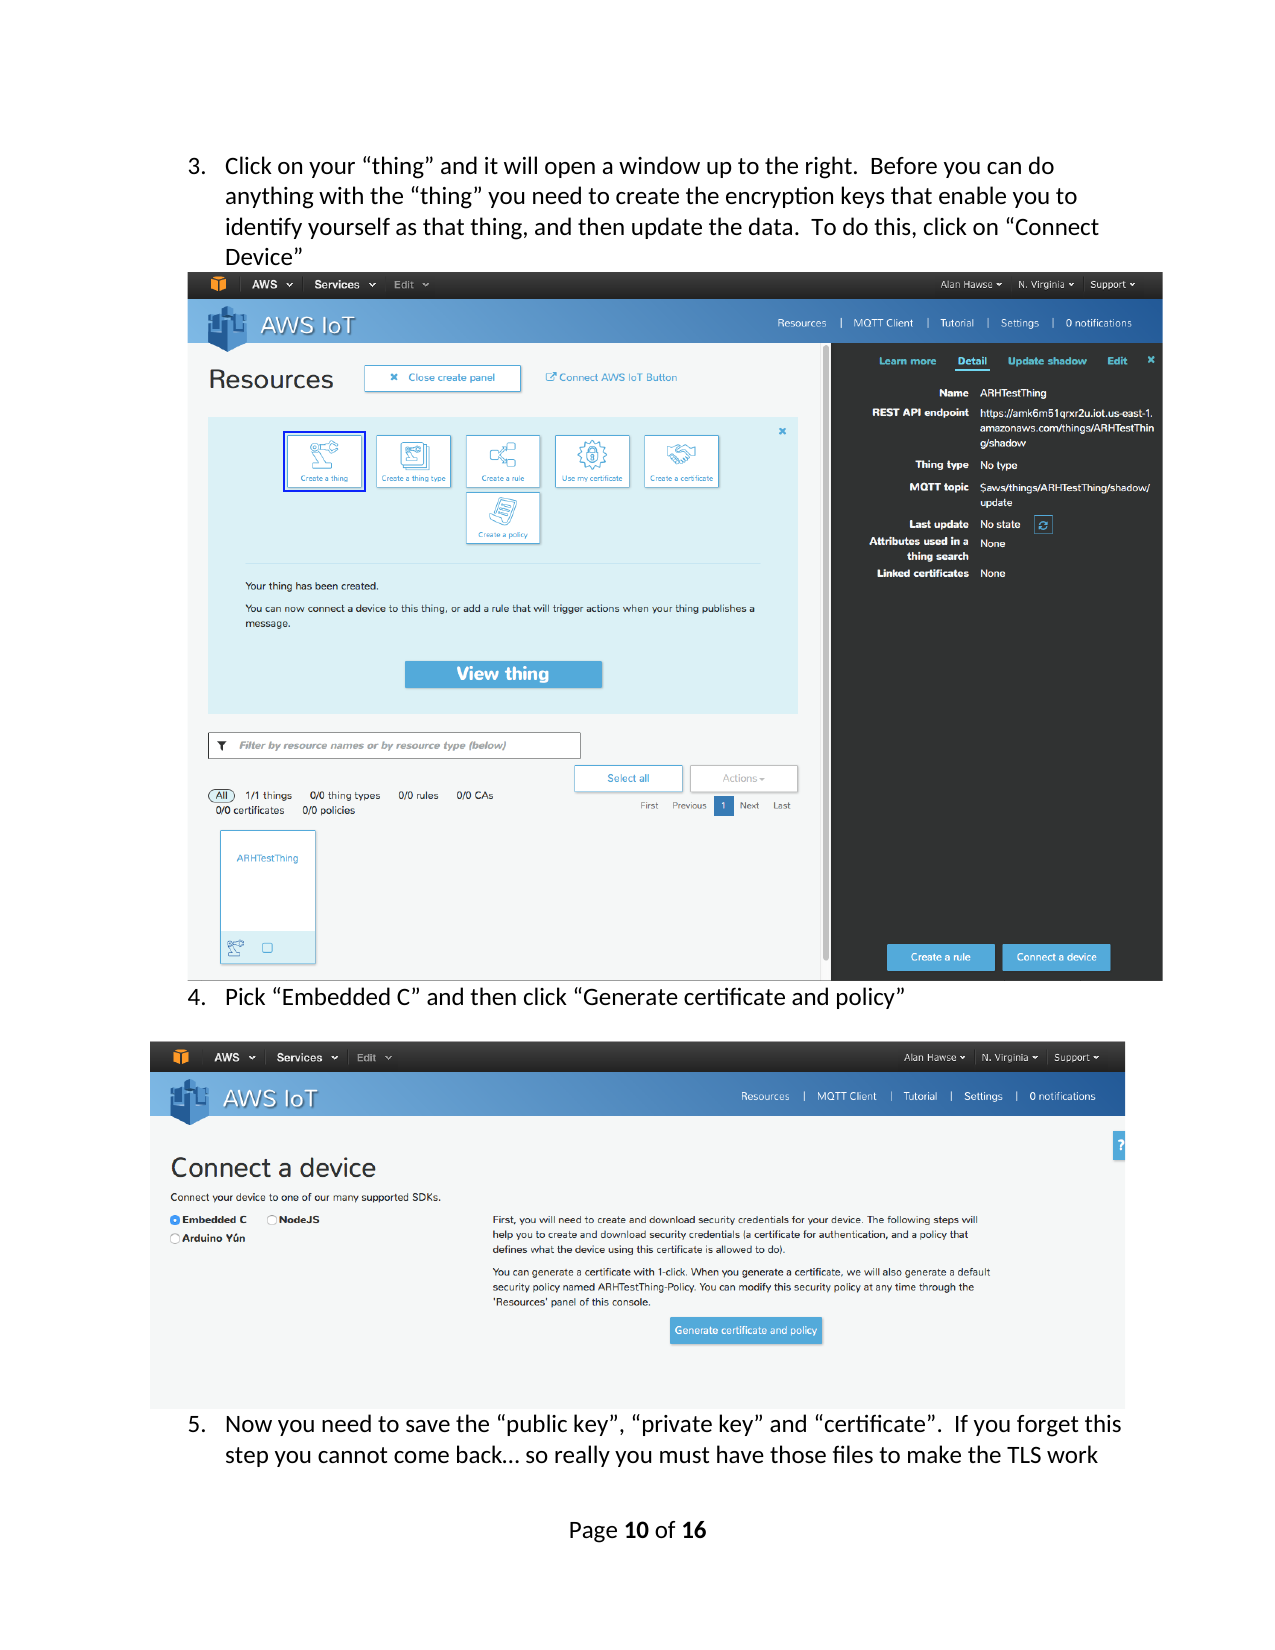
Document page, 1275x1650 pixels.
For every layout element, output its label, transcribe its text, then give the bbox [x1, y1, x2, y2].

picture [187, 272, 1163, 981]
list Pick “Embedded C” and then click “Generate certificate and policy” [187, 981, 1125, 1011]
picture [150, 1041, 1125, 1409]
list Click on your “thing” and it will open a window up to the right. Before you can do anything with the “thing” you need to create the encryption keys that enable you to identify yourself as that thing, and then update the data. To do this, click on “Connect Device” [187, 150, 1125, 272]
list Now you need to save the “public key”, “private key” and “certificate”. If you forget this step you cannot come back… so really you must have those files to make the TLS work [187, 1409, 1125, 1469]
